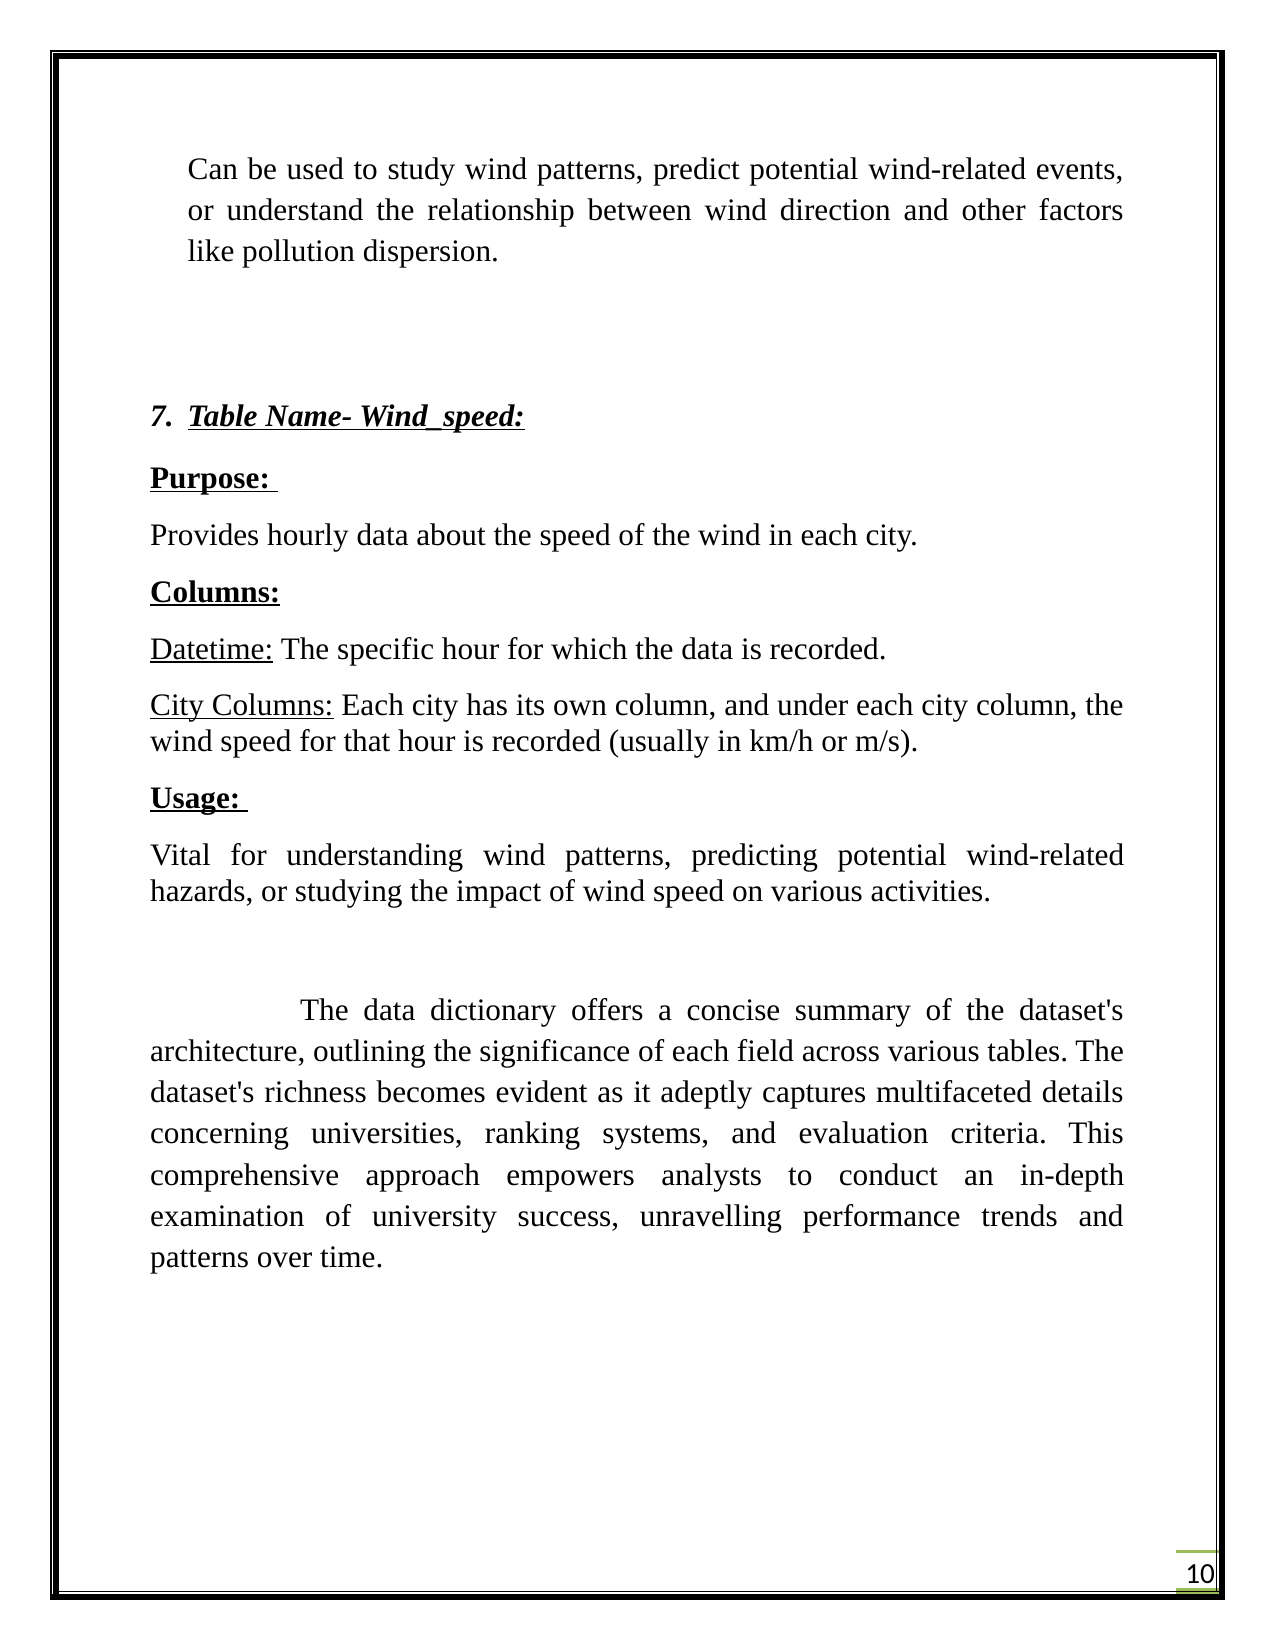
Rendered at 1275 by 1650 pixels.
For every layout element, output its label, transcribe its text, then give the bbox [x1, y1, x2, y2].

list Can be used to study wind patterns, predict potential wind-related events, or understand the relationship between wind direction and other factors like pollution dispersion. [187, 150, 1125, 268]
text Provides hourly data about the speed of the wind in each city. [150, 516, 1125, 552]
text Purpose: [150, 459, 1125, 496]
text Usage: [150, 779, 1125, 815]
text Columns: [150, 573, 1125, 609]
text The data dictionary offers a concise summary of the dataset's architecture, outlining the significance of each field across various tables. The dataset's richness becomes evident as it adeptly captures multifaceted details concerning universities, ranking systems, and evaluation criteria. This comprehensive approach empowers analysts to conduct an in-depth examination of university success, unravelling performance trends and patterns over time. [150, 991, 1125, 1274]
text Vital for understanding wind patterns, predicting potential wind-related hazards, or studying the impact of wind speed on various activities. [150, 836, 1125, 908]
text Datetime: The specific hour for which the data is recorded. [150, 630, 1125, 666]
list Table Name- Wind_speed: [150, 397, 1125, 433]
text City Columns: Each city has its own column, and under each city column, the wind speed for that hour is recorded (usually in km/h or m/s). [150, 687, 1125, 758]
